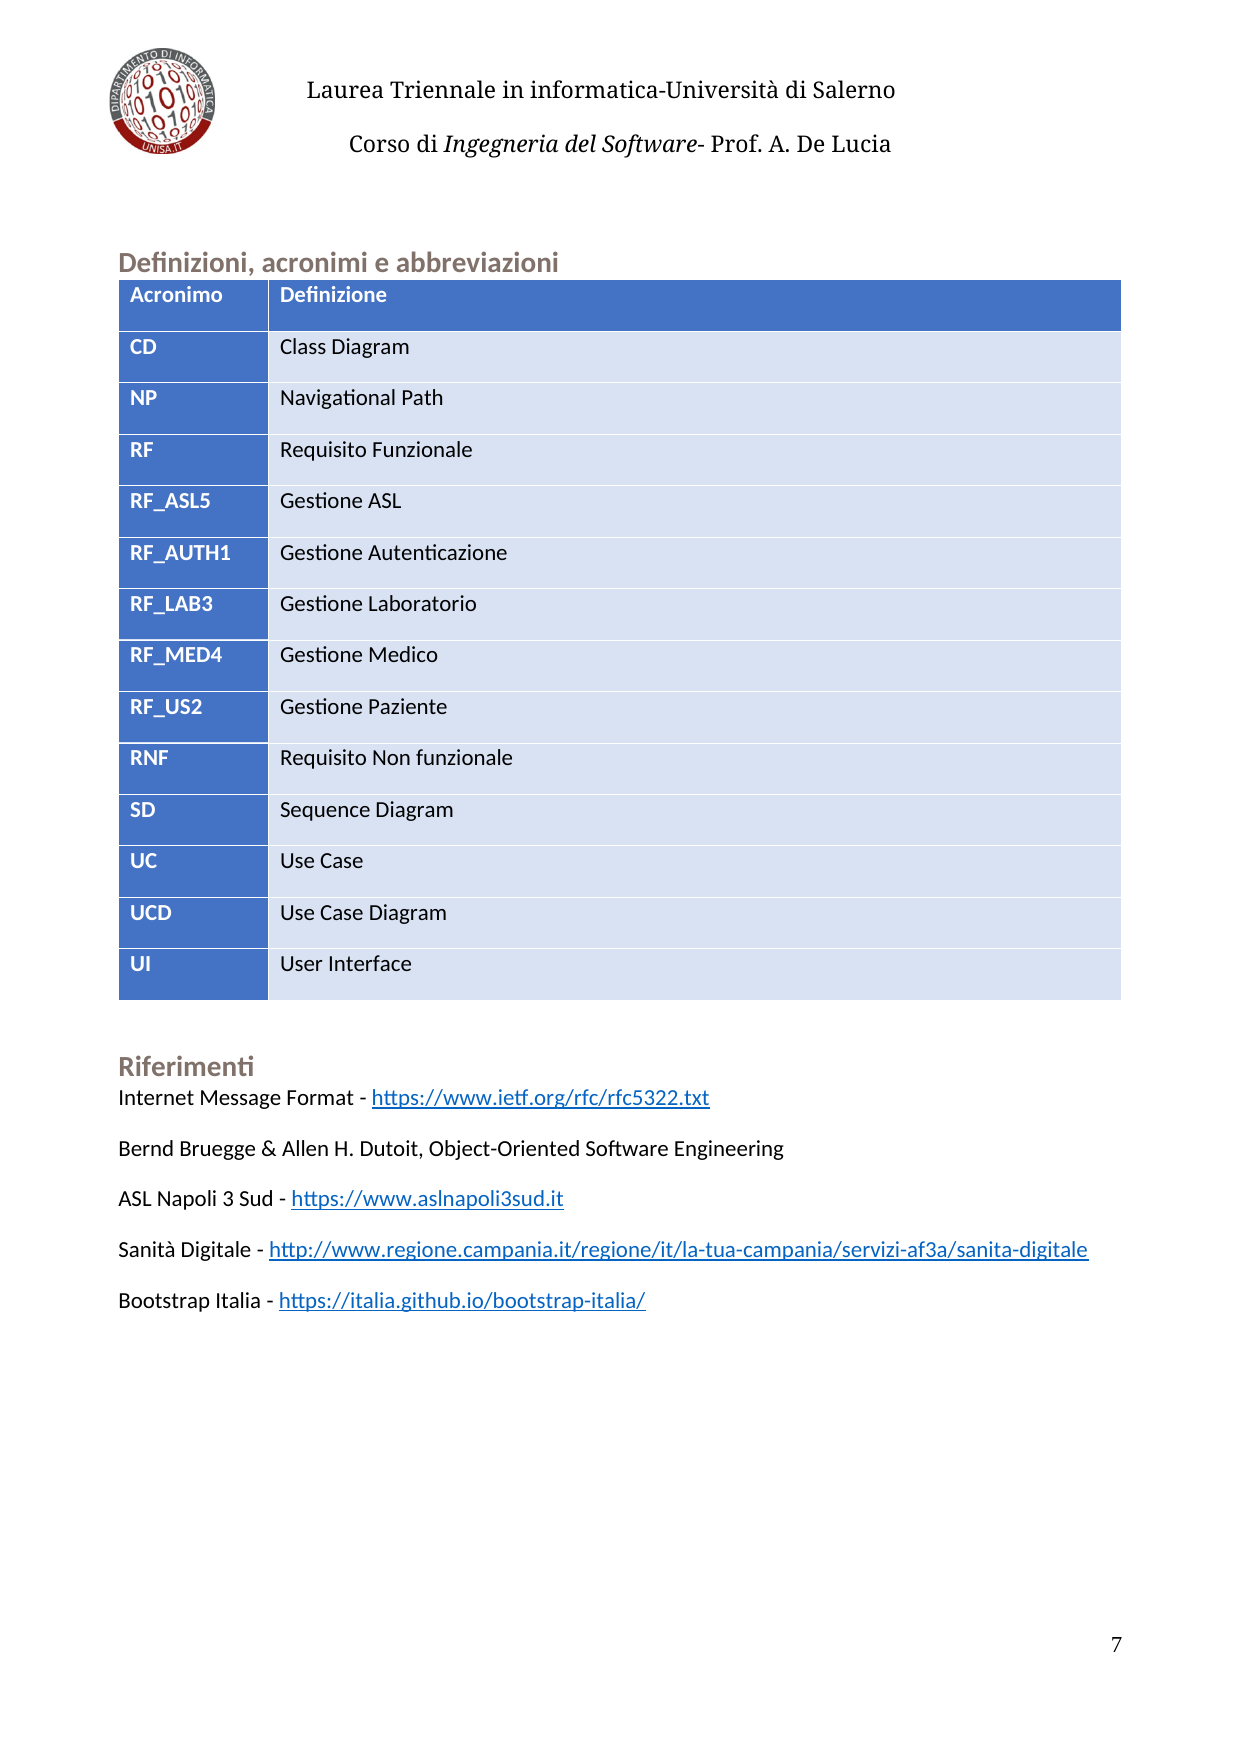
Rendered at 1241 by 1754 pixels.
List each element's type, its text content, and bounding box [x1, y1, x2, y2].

table_cell Sequence Diagram [269, 795, 1121, 845]
table_cell Requisito Non funzionale [269, 744, 1121, 794]
table_cell RF_ASL5 [119, 486, 268, 537]
text Sanità Digitale - http://www.regione.campania.it/regione/it/la-tua-campania/servizi-af3a/sanita-digitale [118, 1235, 1122, 1263]
subtitle Definizioni, acronimi e abbreviazioni [118, 244, 1122, 279]
text Bootstrap Italia - https://italia.github.io/bootstrap-italia/ [118, 1286, 1122, 1314]
table_cell RF_LAB3 [119, 589, 268, 639]
table_cell RF [119, 435, 268, 485]
table_cell Gestione Paziente [269, 692, 1121, 742]
text ASL Napoli 3 Sud - https://www.aslnapoli3sud.it [118, 1184, 1122, 1212]
table_cell UI [119, 949, 268, 1000]
table_header Acronimo [119, 280, 268, 331]
table_cell SD [119, 795, 268, 845]
table_cell RF_AUTH1 [119, 538, 268, 588]
table_cell UC [119, 846, 268, 897]
text Bernd Bruegge & Allen H. Dutoit, Object-Oriented Software Engineering [118, 1134, 1122, 1162]
table_cell RNF [119, 744, 268, 794]
table_header Definizione [269, 280, 1121, 331]
table_cell RF_MED4 [119, 641, 268, 691]
table_cell CD [119, 332, 268, 382]
table_cell Use Case Diagram [269, 898, 1121, 948]
table_cell RF_US2 [119, 692, 268, 742]
picture [109, 48, 215, 154]
table_cell Use Case [269, 846, 1121, 897]
table_cell Class Diagram [269, 332, 1121, 382]
table_cell Gestione Autenticazione [269, 538, 1121, 588]
table_cell NP [119, 383, 268, 434]
table_cell UCD [119, 898, 268, 948]
table_cell Gestione Laboratorio [269, 589, 1121, 639]
table_cell Gestione ASL [269, 486, 1121, 537]
text Internet Message Format - https://www.ietf.org/rfc/rfc5322.txt [118, 1083, 1122, 1111]
table_cell Navigational Path [269, 383, 1121, 434]
table_cell User Interface [269, 949, 1121, 1000]
table_cell Gestione Medico [269, 641, 1121, 691]
subtitle Riferimenti [118, 1048, 1122, 1083]
table_cell Requisito Funzionale [269, 435, 1121, 485]
